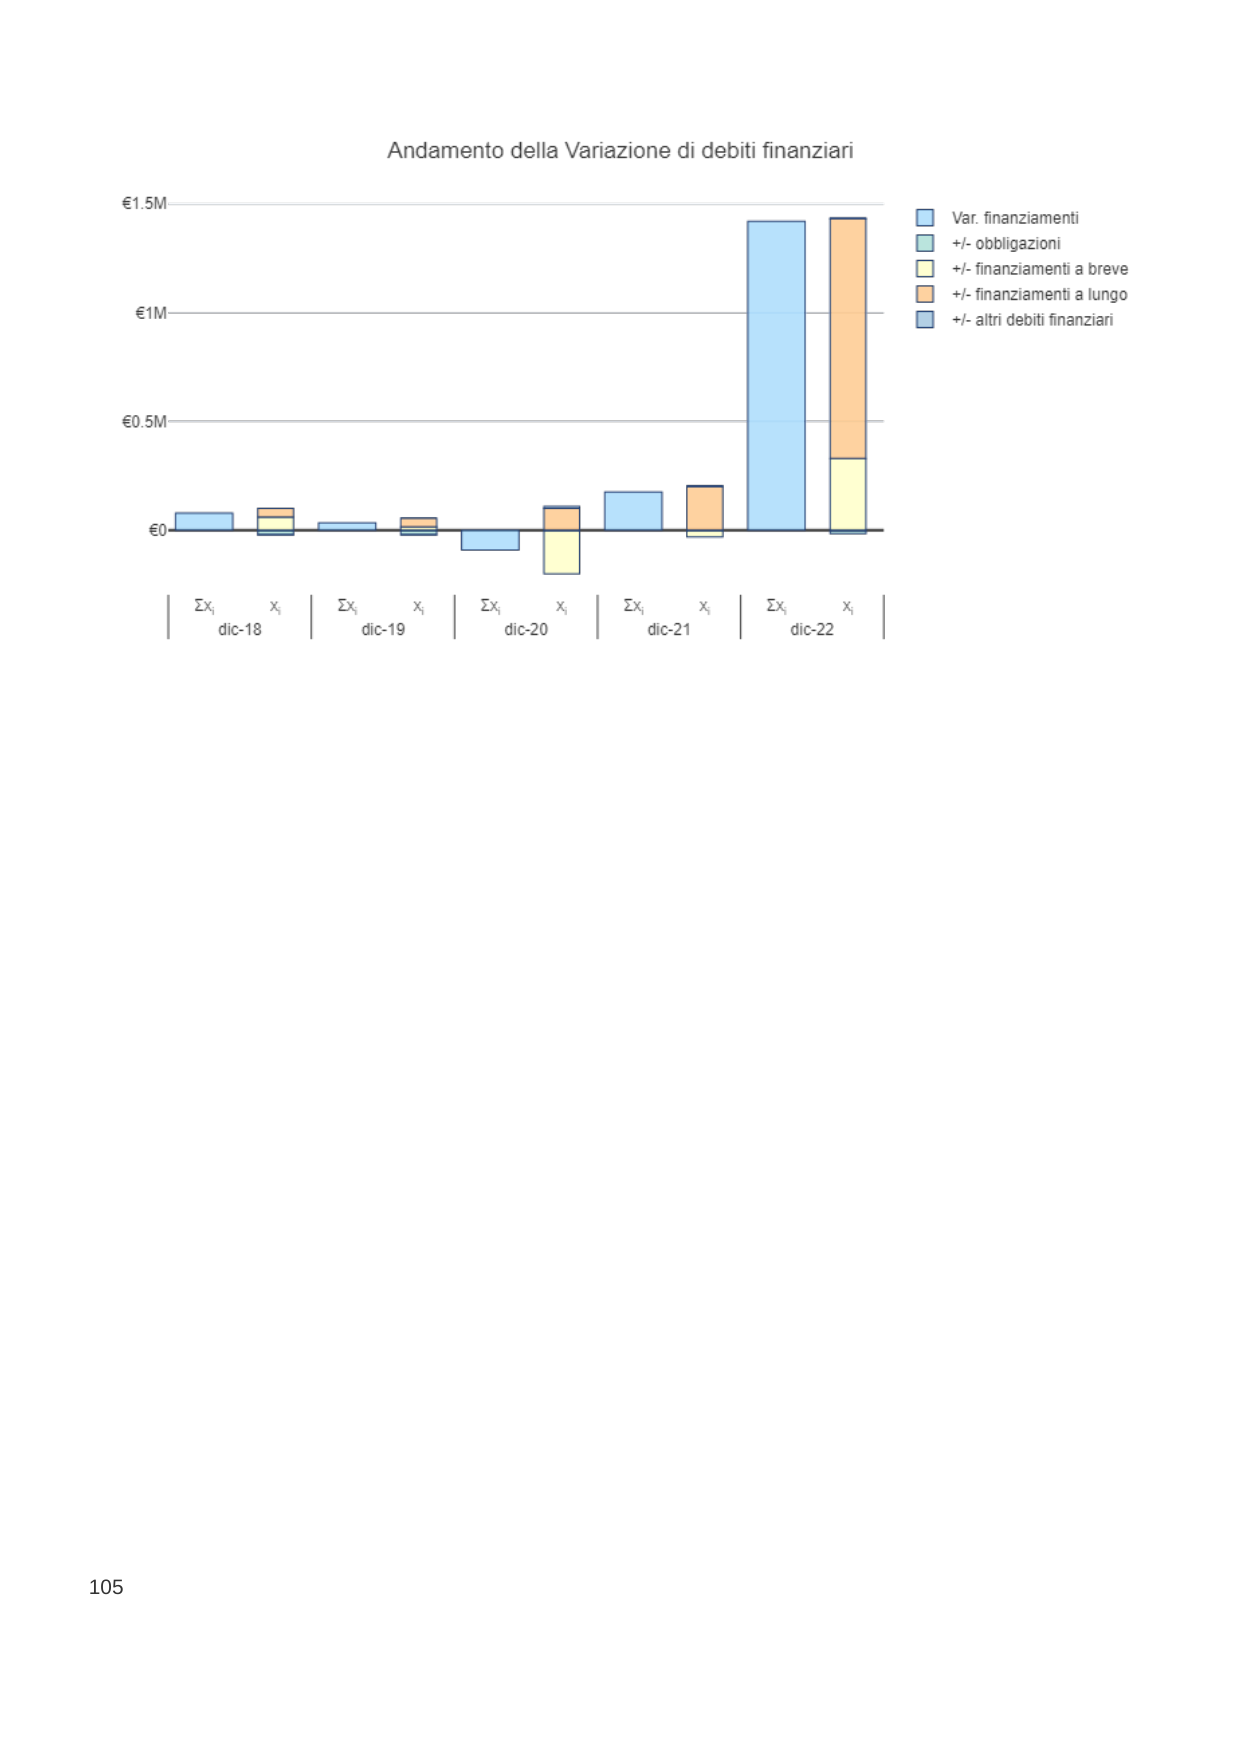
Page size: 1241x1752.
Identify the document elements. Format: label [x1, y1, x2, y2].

picture [88, 118, 1152, 654]
